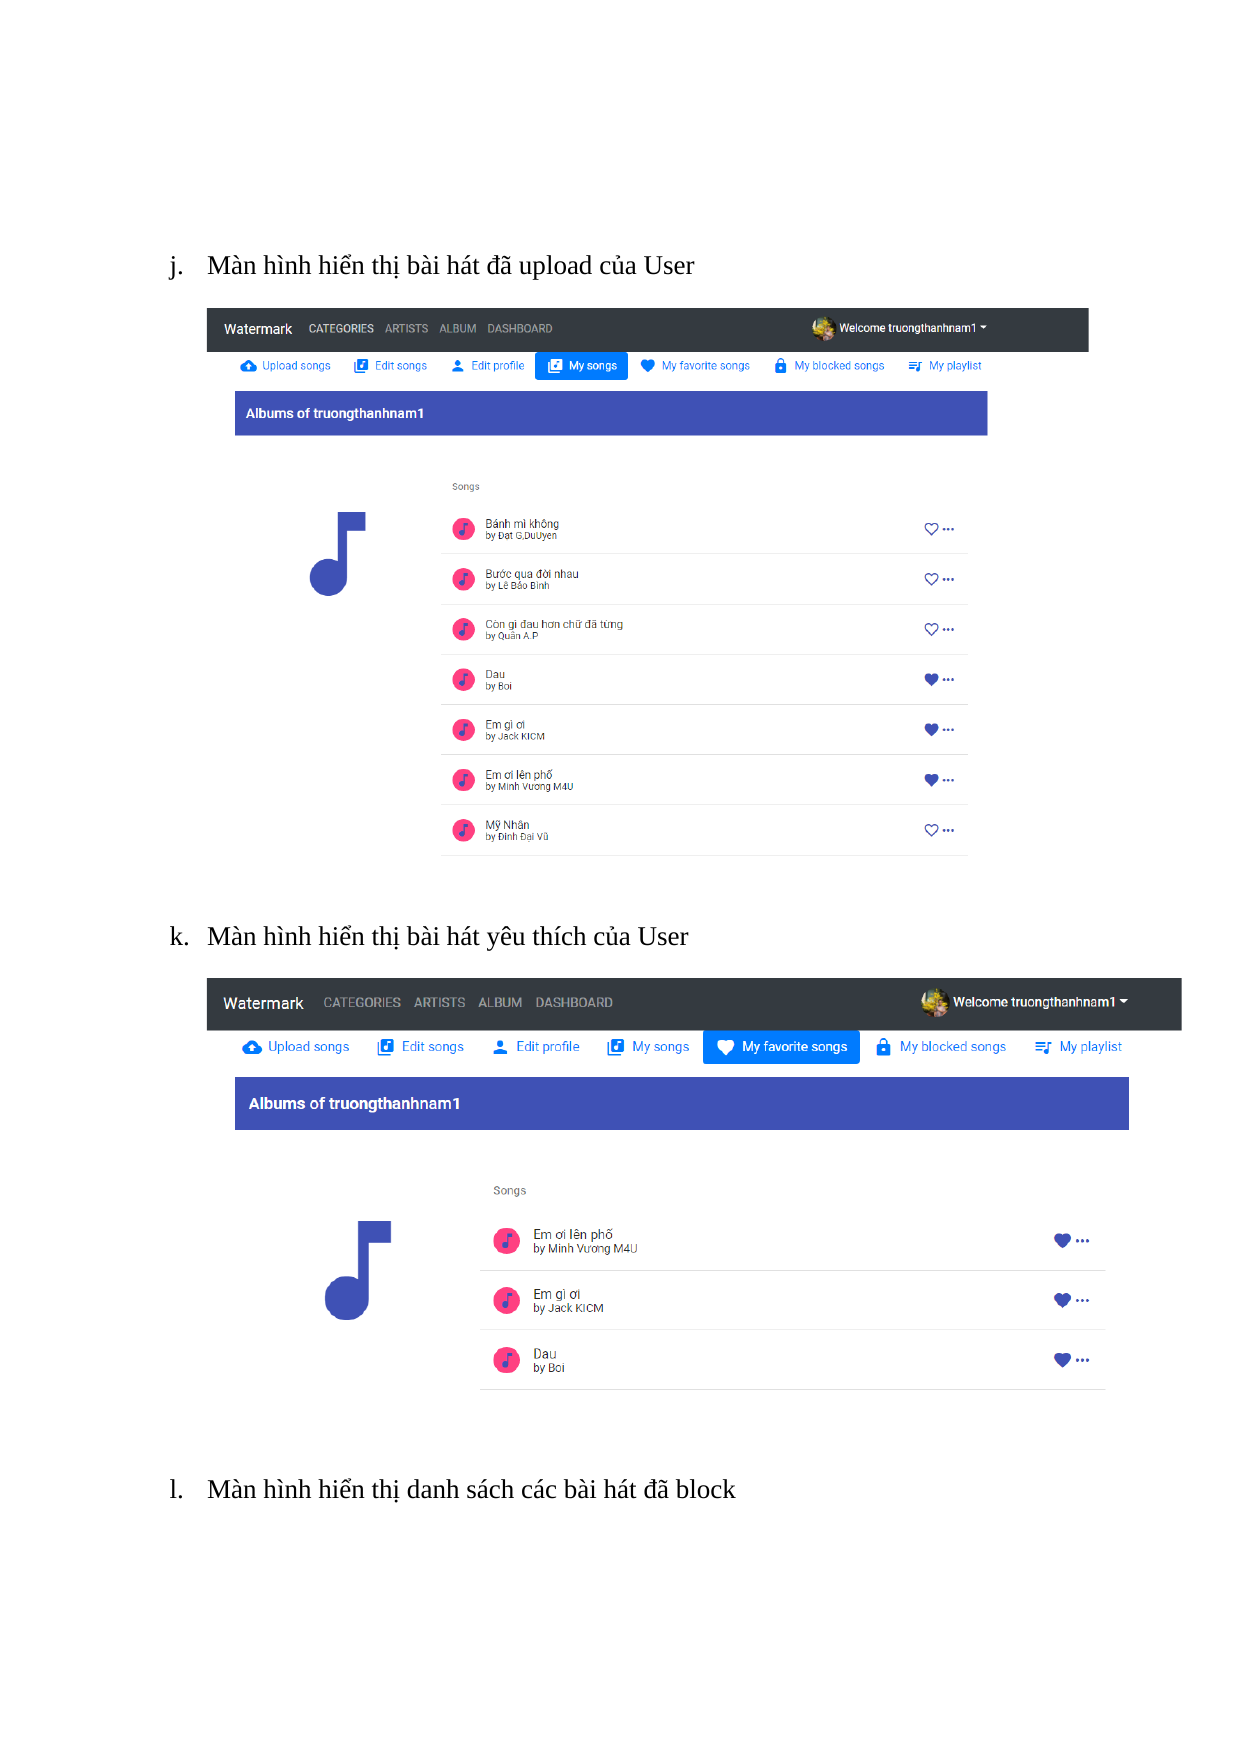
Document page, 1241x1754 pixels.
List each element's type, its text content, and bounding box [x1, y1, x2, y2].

picture [206, 978, 1182, 1445]
list Màn hình hiển thị danh sách các bài hát đã block [169, 1473, 1122, 1504]
list Màn hình hiển thị bài hát yêu thích của User [169, 919, 1122, 951]
picture [206, 308, 1089, 892]
list Màn hình hiển thị bài hát đã upload của User [169, 249, 1122, 280]
